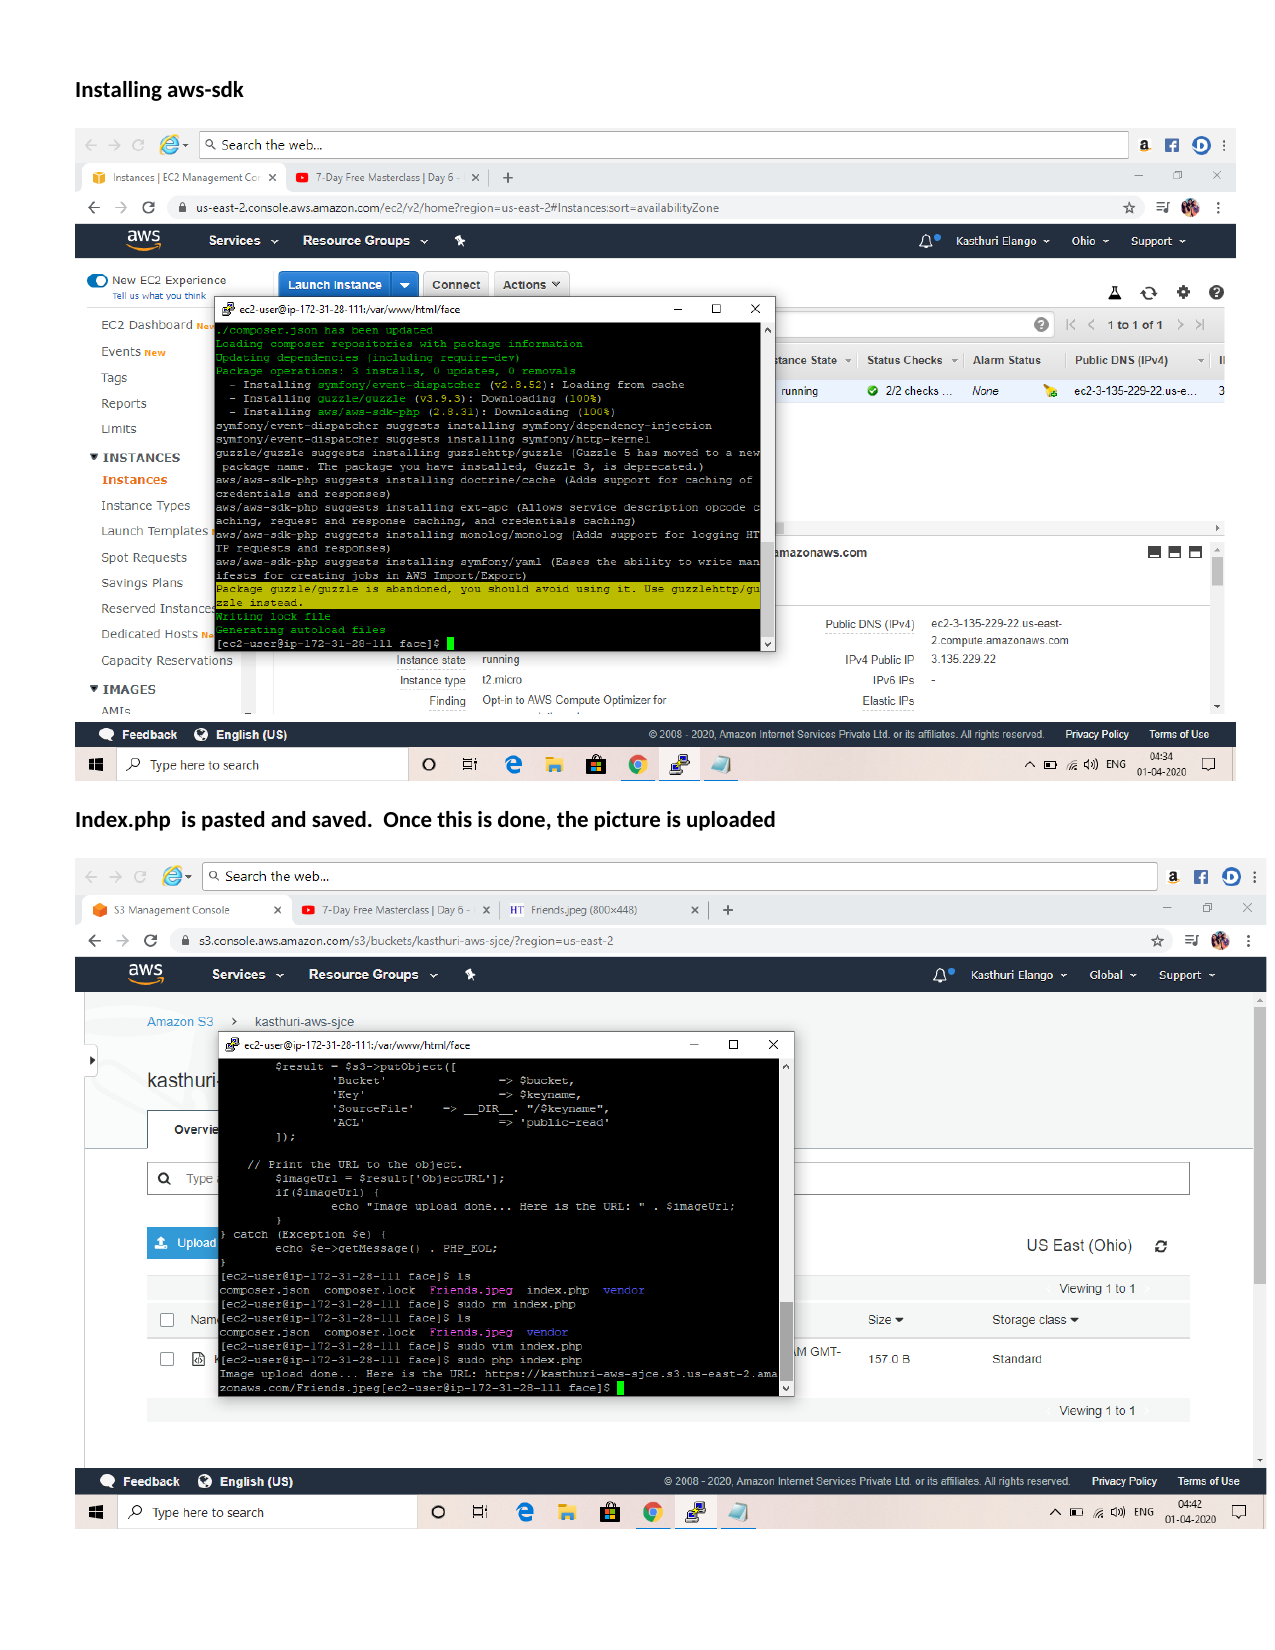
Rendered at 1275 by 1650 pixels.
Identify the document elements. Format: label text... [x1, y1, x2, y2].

text Installing aws-sdk [75, 75, 1200, 103]
picture [75, 128, 1236, 781]
text Index.php is pasted and saved. Once this is done, the picture is uploaded [75, 806, 1200, 834]
picture [75, 858, 1267, 1529]
